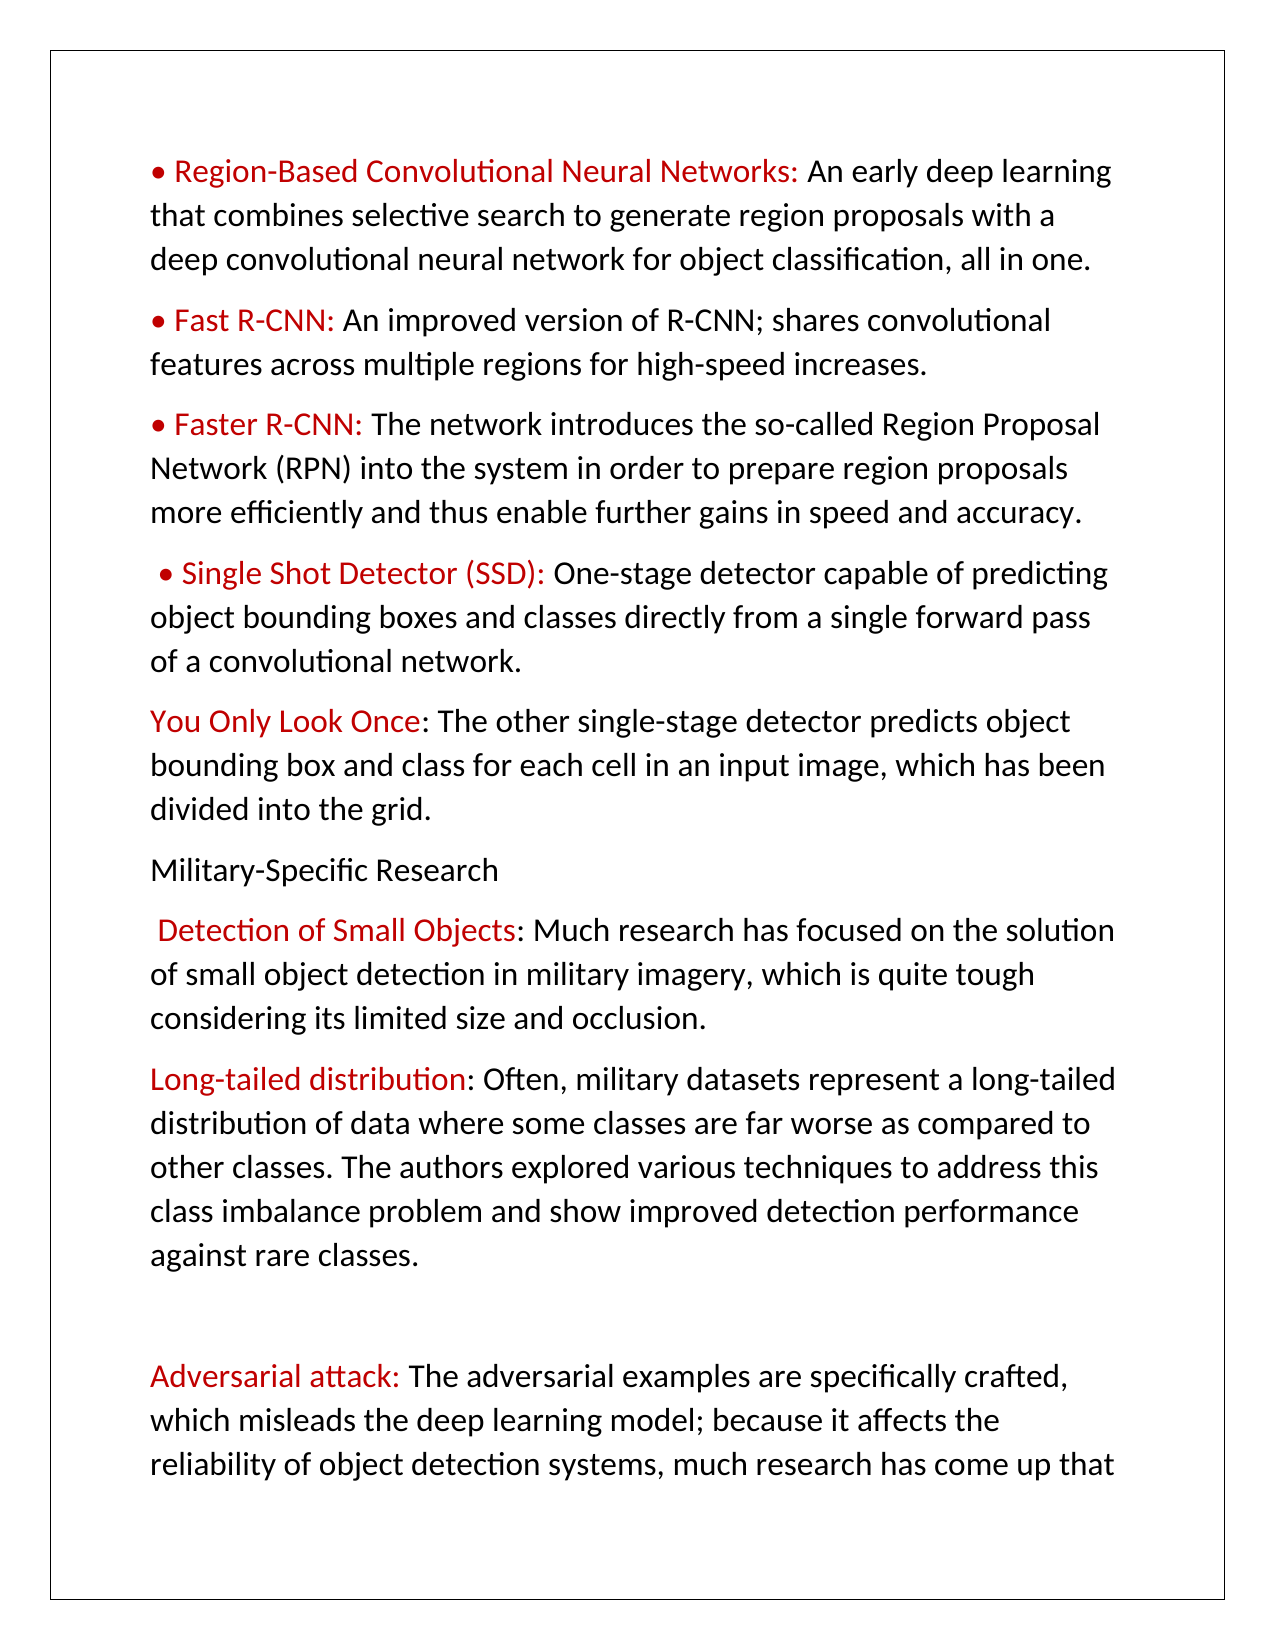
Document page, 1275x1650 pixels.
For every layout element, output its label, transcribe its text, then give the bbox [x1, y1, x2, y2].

text • Fast R-CNN: An improved version of R-CNN; shares convolutional features across multiple regions for high-speed increases. [150, 298, 1125, 383]
text You Only Look Once: The other single-stage detector predicts object bounding box and class for each cell in an input image, which has been divided into the grid. [150, 700, 1125, 829]
text Detection of Small Objects: Much research has focused on the solution of small object detection in military imagery, which is quite tough considering its limited size and occlusion. [150, 909, 1125, 1038]
text • Region-Based Convolutional Neural Networks: An early deep learning that combines selective search to generate region proposals with a deep convolutional neural network for object classification, all in one. [150, 150, 1125, 279]
text • Single Shot Detector (SSD): One-stage detector capable of predicting object bounding boxes and classes directly from a single forward pass of a convolutional network. [150, 552, 1125, 680]
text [150, 1355, 1125, 1484]
text Military-Specific Research [150, 849, 1125, 889]
text • Faster R-CNN: The network introduces the so-called Region Proposal Network (RPN) into the system in order to prepare region proposals more eﬃciently and thus enable further gains in speed and accuracy. [150, 403, 1125, 532]
text Long-tailed distribution: Often, military datasets represent a long-tailed distribution of data where some classes are far worse as compared to other classes. The authors explored various techniques to address this class imbalance problem and show improved detection performance against rare classes. [150, 1058, 1125, 1274]
